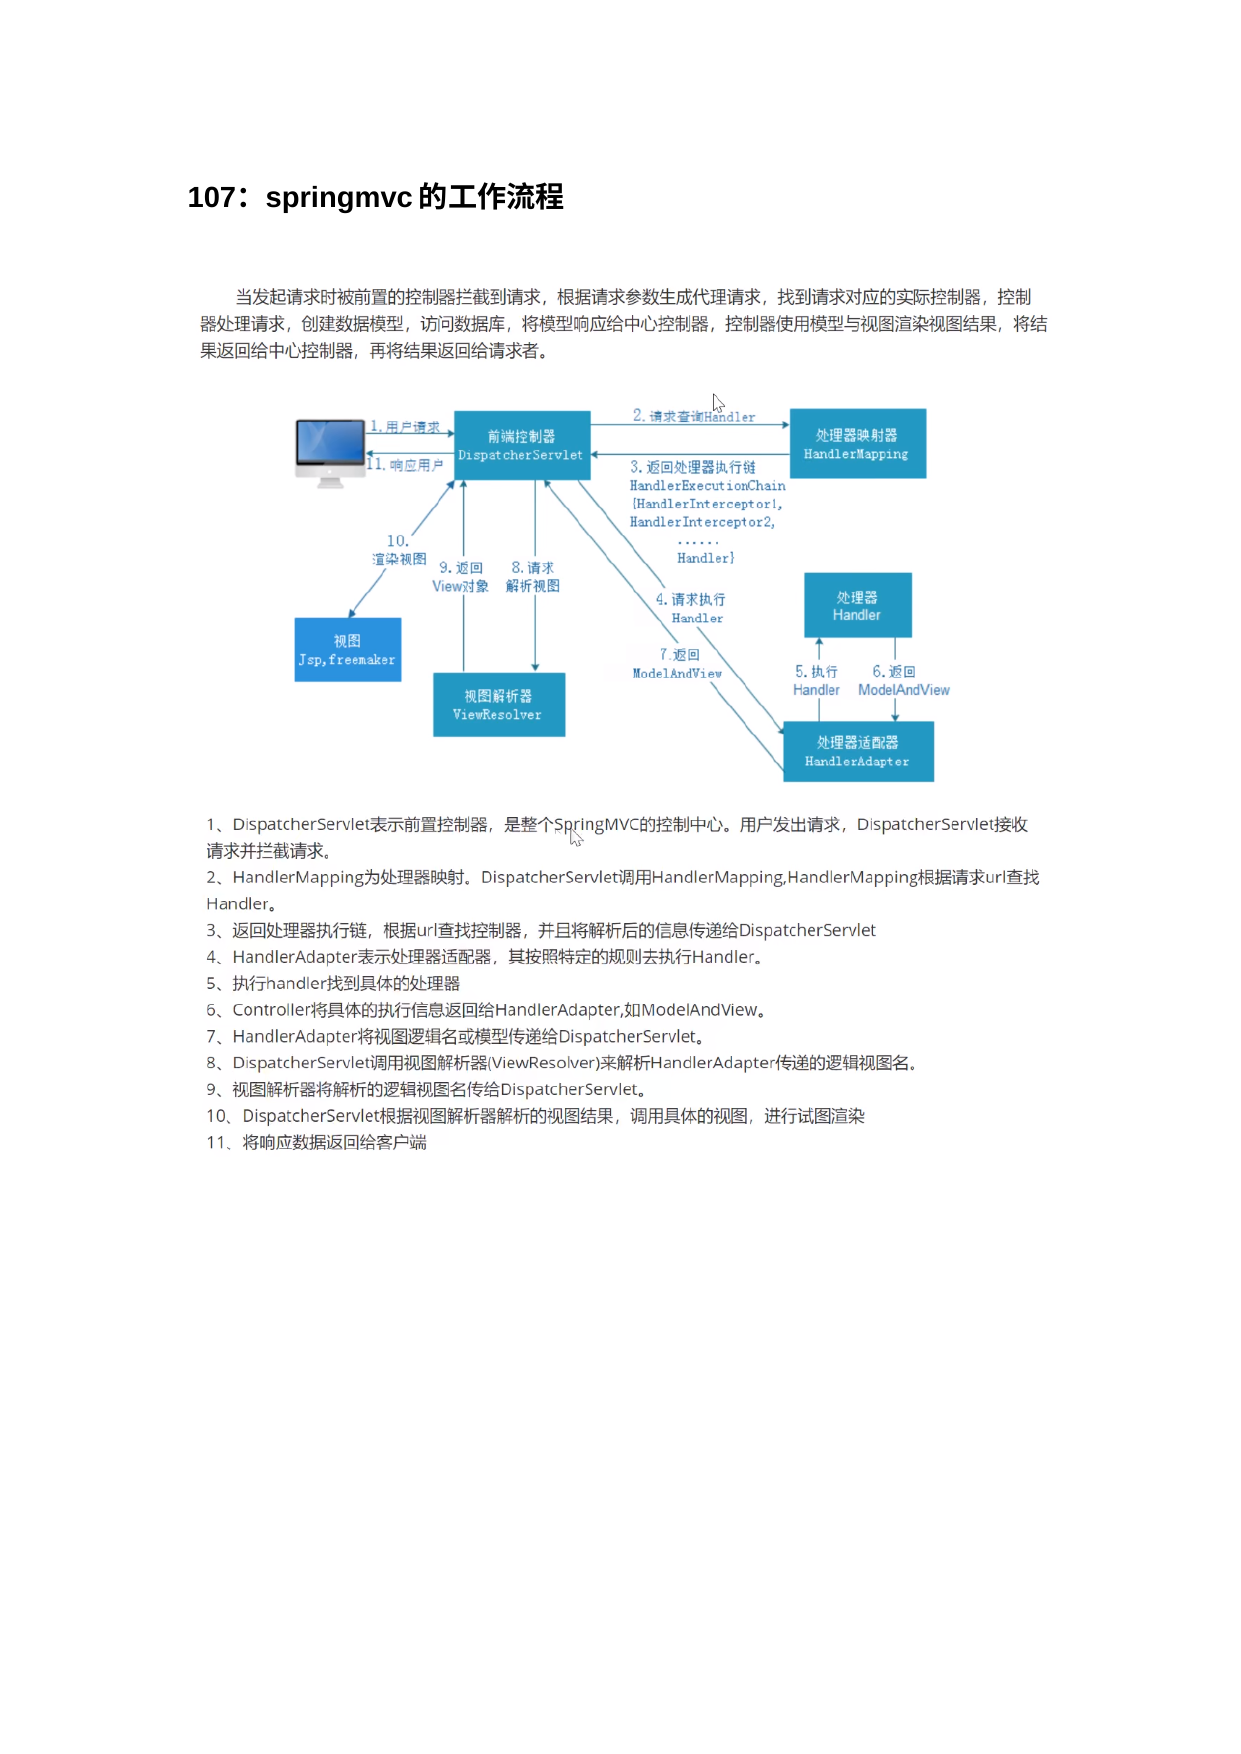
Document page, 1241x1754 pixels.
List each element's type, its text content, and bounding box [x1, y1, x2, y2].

subtitle 107：springmvc的工作流程 [187, 162, 1053, 227]
picture [187, 280, 1053, 791]
picture [187, 800, 1053, 1169]
